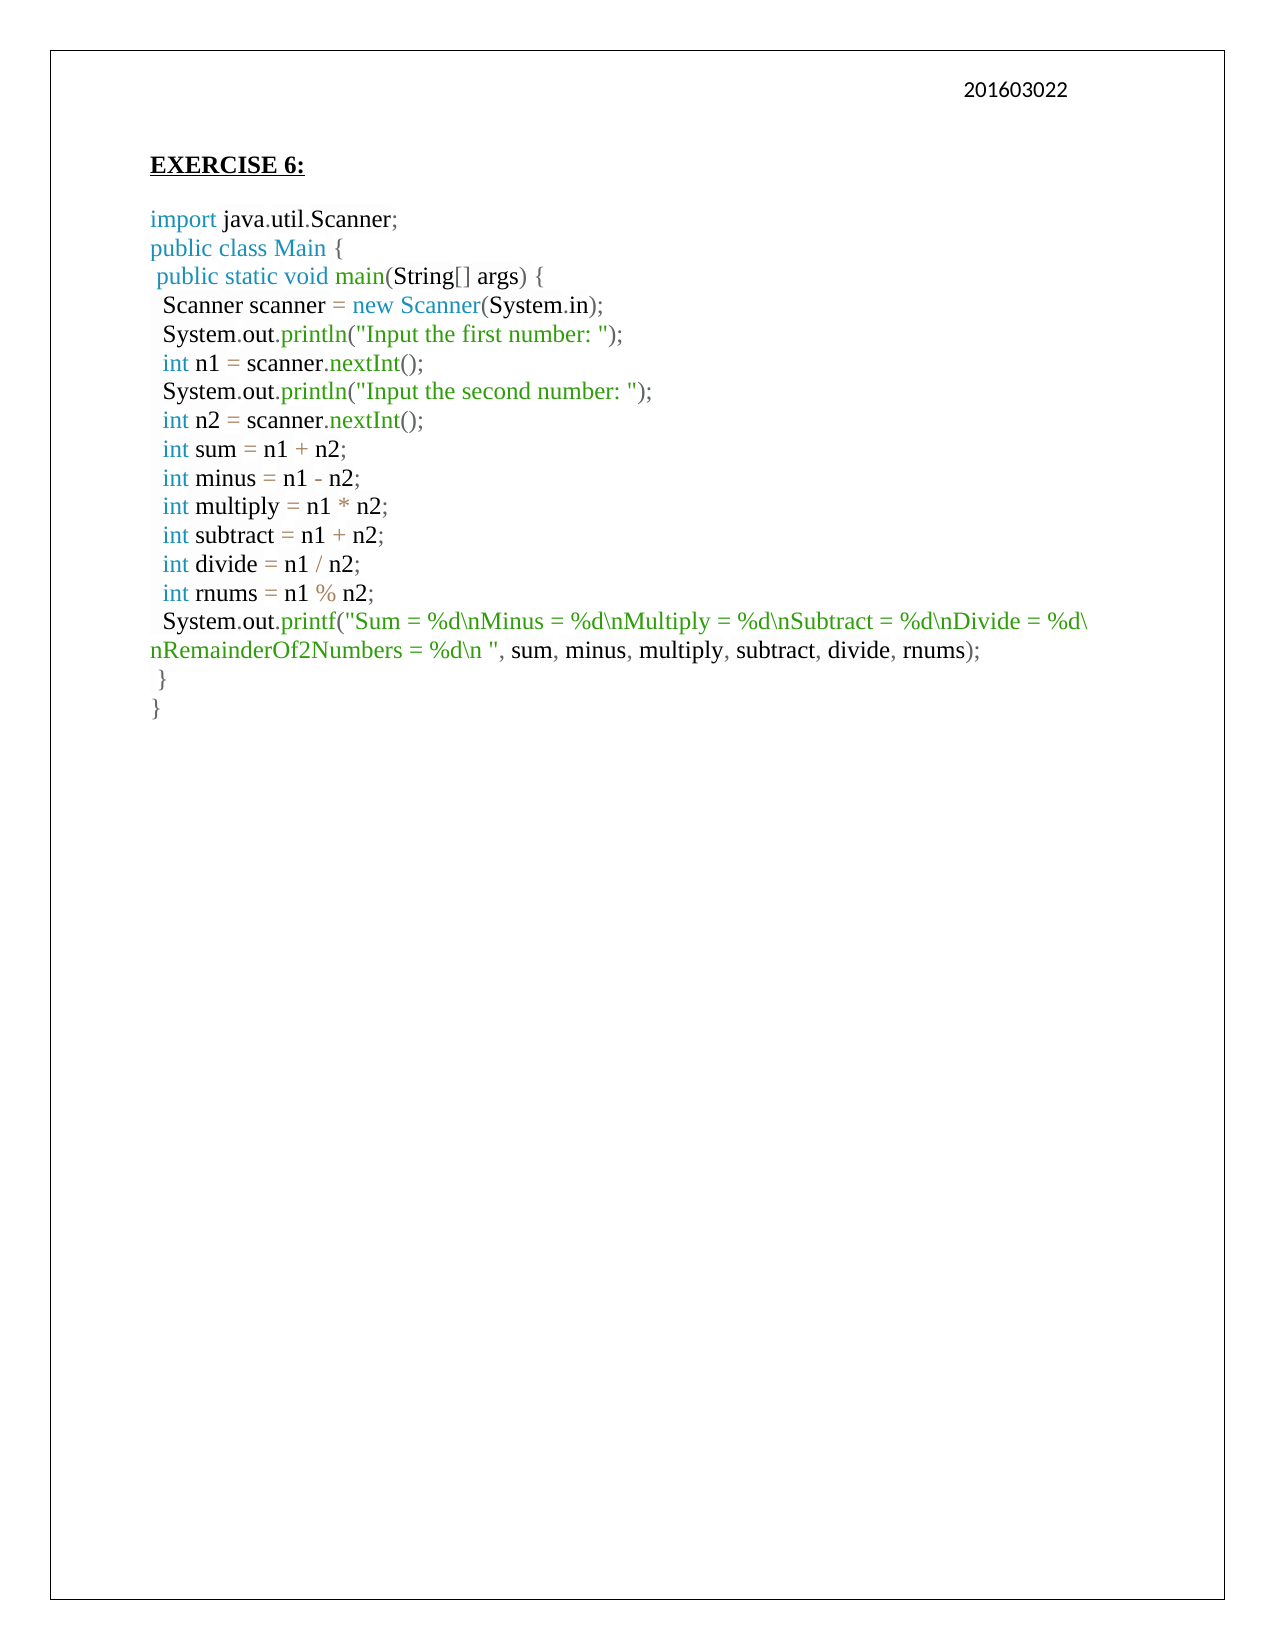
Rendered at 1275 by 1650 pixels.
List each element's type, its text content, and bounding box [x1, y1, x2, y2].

text public class Main { [150, 233, 213, 261]
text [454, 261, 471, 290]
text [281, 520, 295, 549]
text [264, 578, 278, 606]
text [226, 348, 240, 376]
text System.out.println("Input the second number: "); [274, 376, 1125, 405]
text } [156, 664, 1125, 693]
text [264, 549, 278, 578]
text int n1 = scanner.nextInt(); [323, 348, 1125, 376]
text Scanner scanner = new Scanner(System.in); [400, 290, 489, 319]
text int sum = n1 + n2; [340, 434, 1125, 463]
text import java.util.Scanner; [150, 204, 217, 233]
text public class Main { [219, 233, 267, 261]
text } [150, 693, 1125, 721]
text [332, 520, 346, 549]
text Scanner scanner = new Scanner(System.in); [588, 290, 1125, 319]
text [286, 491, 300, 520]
text int subtract = n1 + n2; [377, 520, 1125, 549]
text int divide = n1 / n2; [354, 549, 1125, 578]
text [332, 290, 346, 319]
text import java.util.Scanner; [391, 204, 1125, 233]
text public class Main { [333, 233, 1125, 261]
text int rnums = n1 % n2; [367, 578, 1125, 606]
text EXERCISE 6: [150, 150, 1125, 179]
text int multiply = n1 * n2; [381, 491, 1125, 520]
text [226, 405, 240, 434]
text System.out.printf("Sum = %d\nMinus = %d\nMultiply = %d\nSubtract = %d\nDivide = %d\nRemainderOf2Numbers = %d\n ", sum, minus, multiply, subtract, divide, rnums); [150, 606, 1125, 664]
text public static void main(String[] args) { [533, 261, 1125, 290]
text int n2 = scanner.nextInt(); [323, 405, 1125, 434]
text int minus = n1 - n2; [354, 463, 1125, 491]
text public class Main { [273, 233, 326, 261]
text System.out.println("Input the first number: "); [274, 319, 1125, 348]
